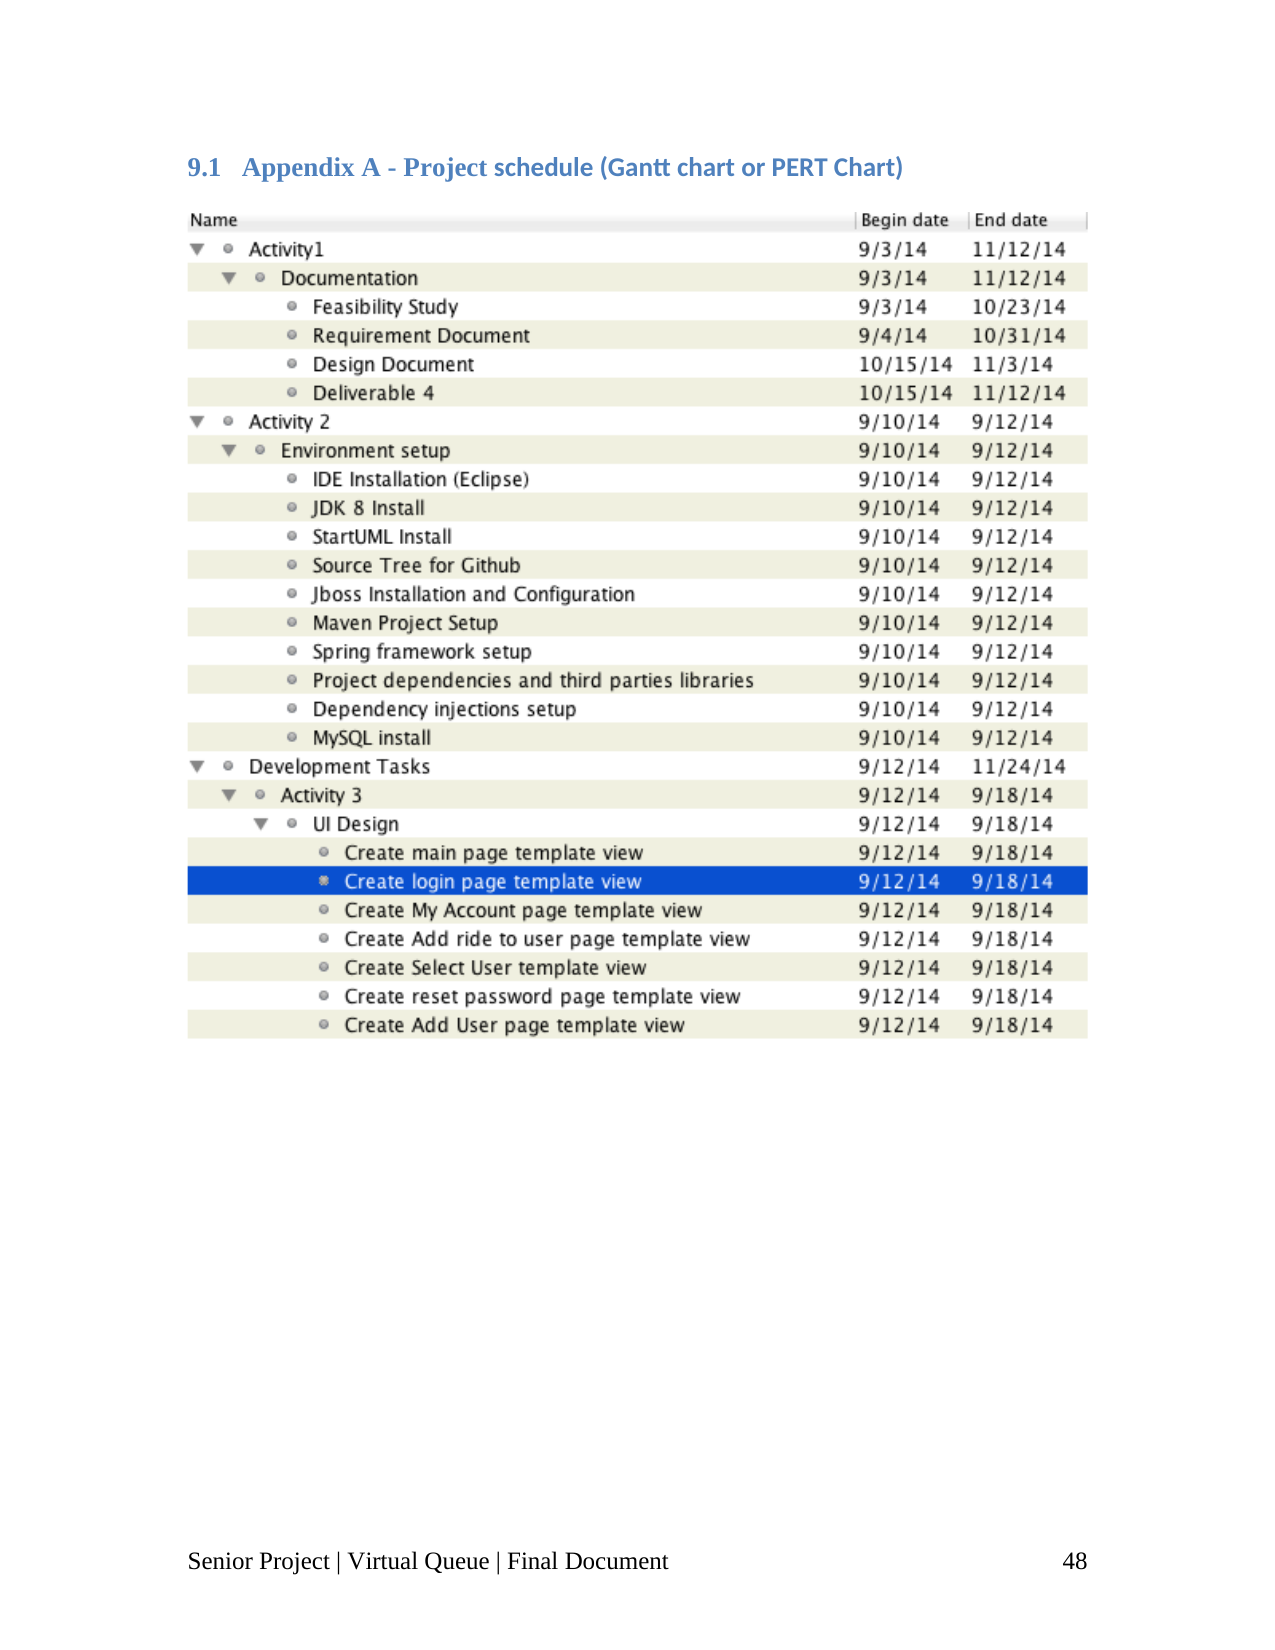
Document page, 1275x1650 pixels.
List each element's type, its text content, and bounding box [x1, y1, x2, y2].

picture [187, 212, 1088, 1042]
subtitle 9.1 Appendix A - Project schedule (Gantt chart or PERT Chart) [187, 150, 1087, 183]
